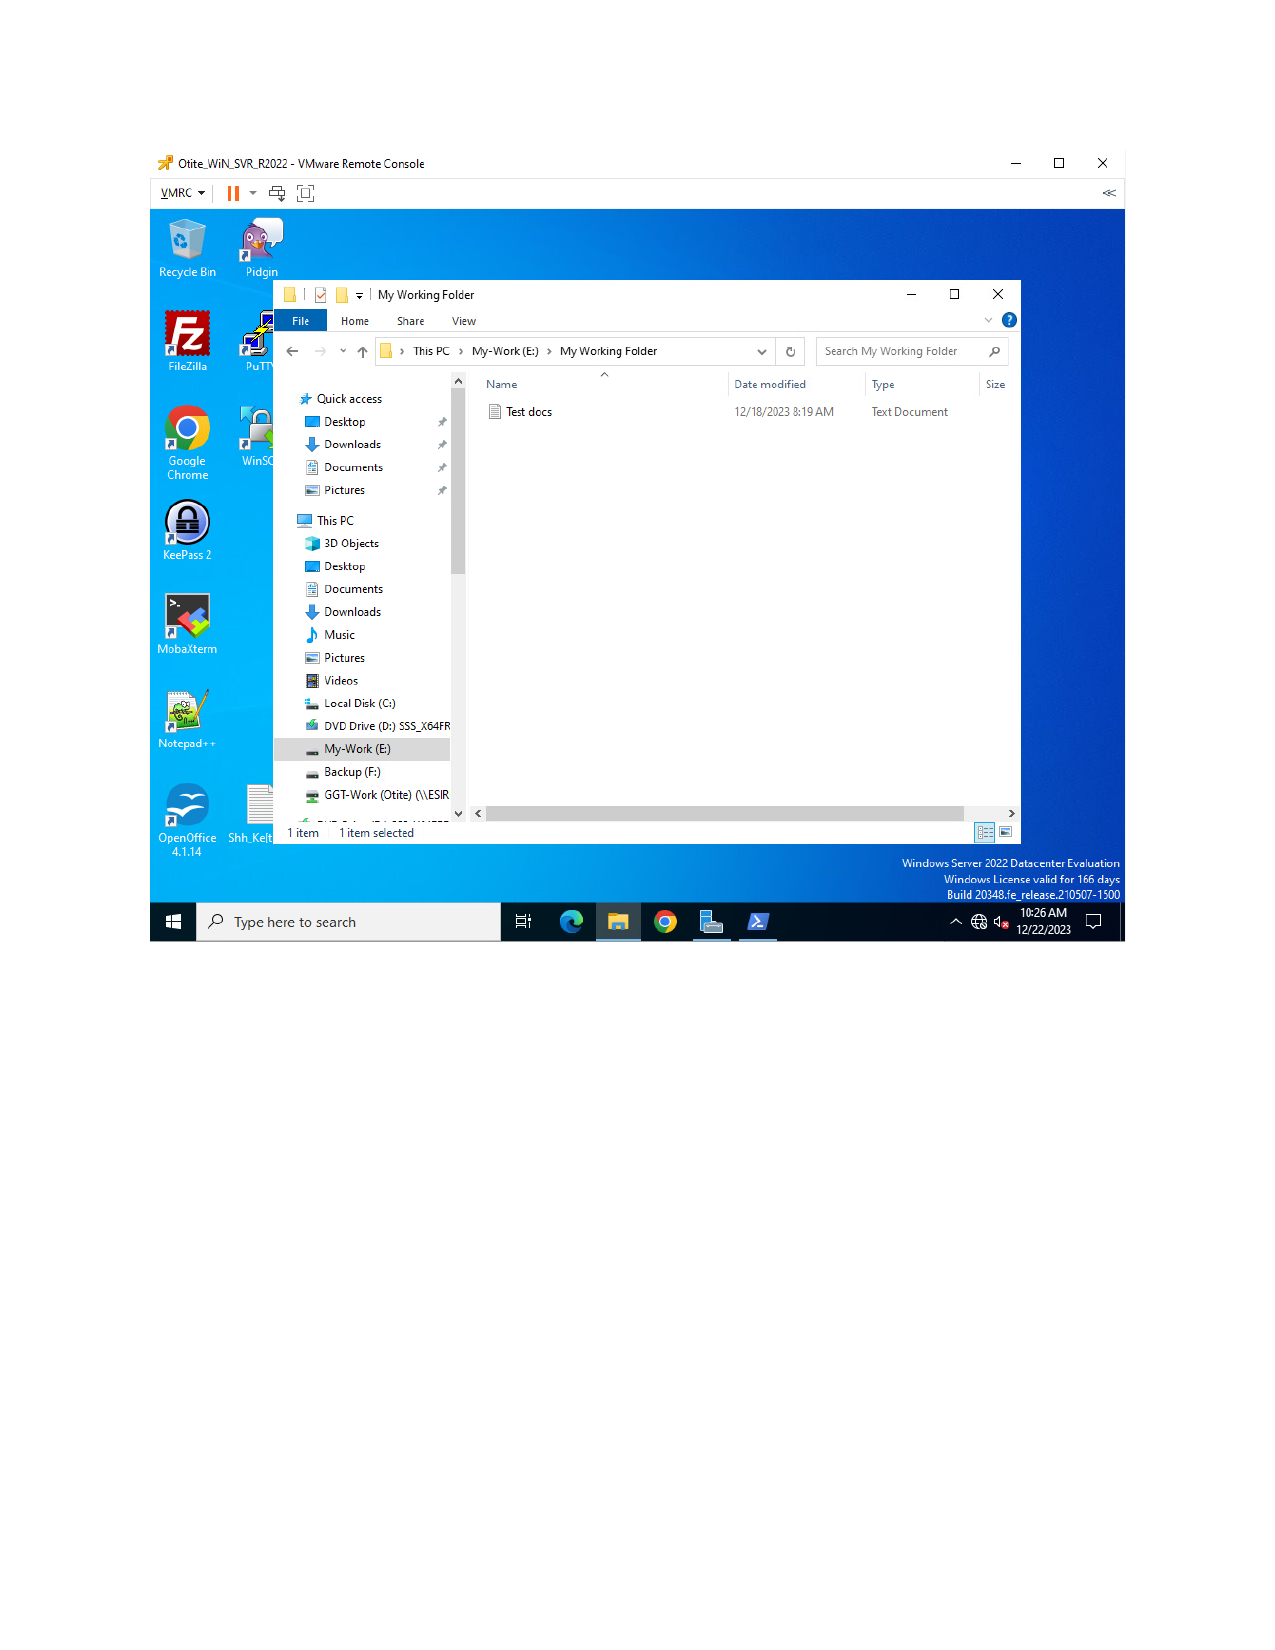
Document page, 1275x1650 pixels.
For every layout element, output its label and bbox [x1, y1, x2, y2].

picture [166, 406, 209, 449]
picture [166, 500, 209, 544]
picture [166, 692, 200, 732]
picture [166, 594, 209, 638]
picture [166, 784, 208, 826]
picture [150, 266, 165, 275]
picture [150, 150, 1125, 942]
picture [166, 311, 209, 355]
